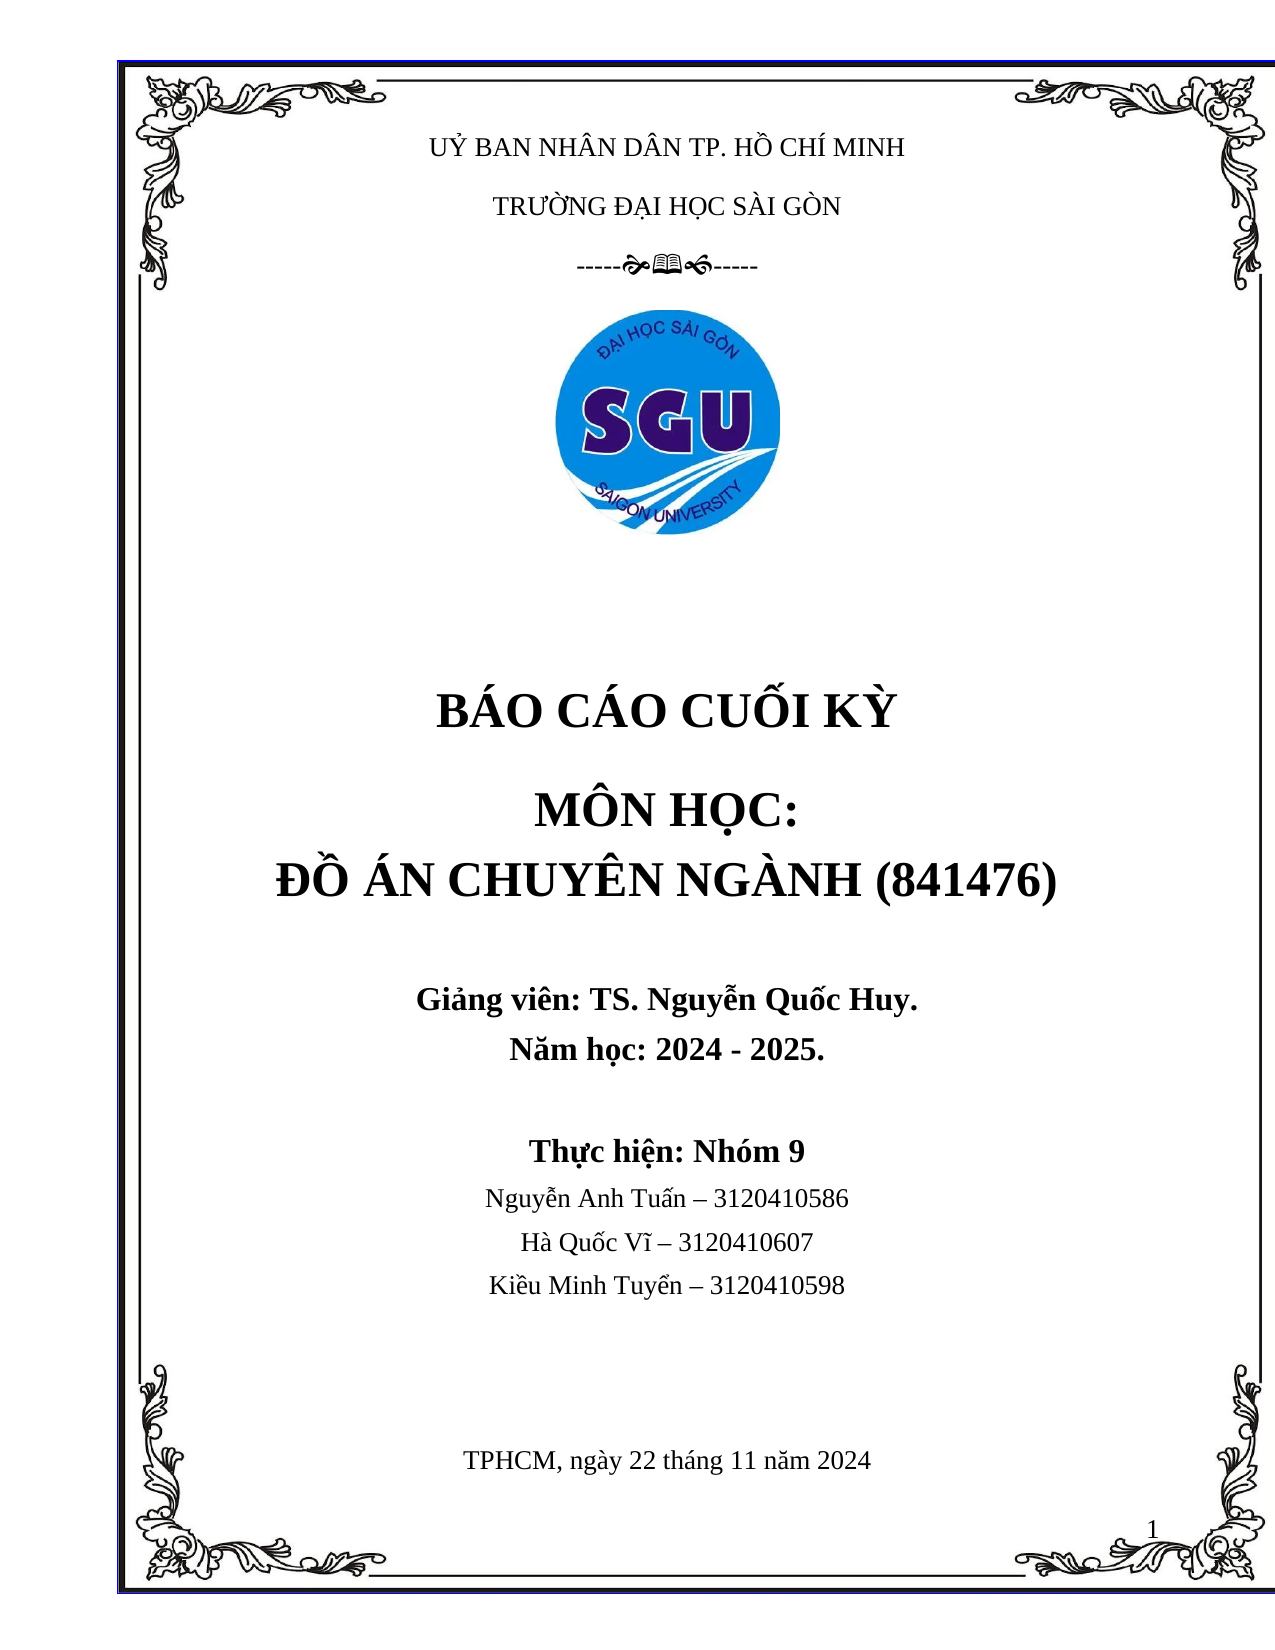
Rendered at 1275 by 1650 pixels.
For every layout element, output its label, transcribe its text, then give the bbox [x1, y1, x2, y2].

text BÁO CÁO CUỐI KỲ [148, 681, 1186, 738]
text TPHCM, ngày 22 tháng 11 năm 2024 [148, 1444, 1186, 1475]
text UỶ BAN NHÂN DÂN TP. HỒ CHÍ MINH [148, 131, 1186, 162]
text Giảng viên: TS. Nguyễn Quốc Huy. [148, 979, 1186, 1017]
text TRƯỜNG ĐẠI HỌC SÀI GÒN [148, 190, 1186, 221]
text Kiều Minh Tuyển – 3120410598 [148, 1269, 1186, 1301]
picture [118, 62, 1275, 1593]
text -----🙞🕮🙜----- [148, 249, 1186, 281]
text Năm học: 2024 - 2025. [148, 1030, 1186, 1068]
text Hà Quốc Vĩ – 3120410607 [148, 1226, 1186, 1257]
text MÔN HỌC: [148, 780, 1186, 837]
text Thực hiện: Nhóm 9 [148, 1131, 1186, 1170]
text ĐỒ ÁN CHUYÊN NGÀNH (841476) [148, 850, 1186, 907]
text Nguyễn Anh Tuấn – 3120410586 [148, 1182, 1186, 1213]
